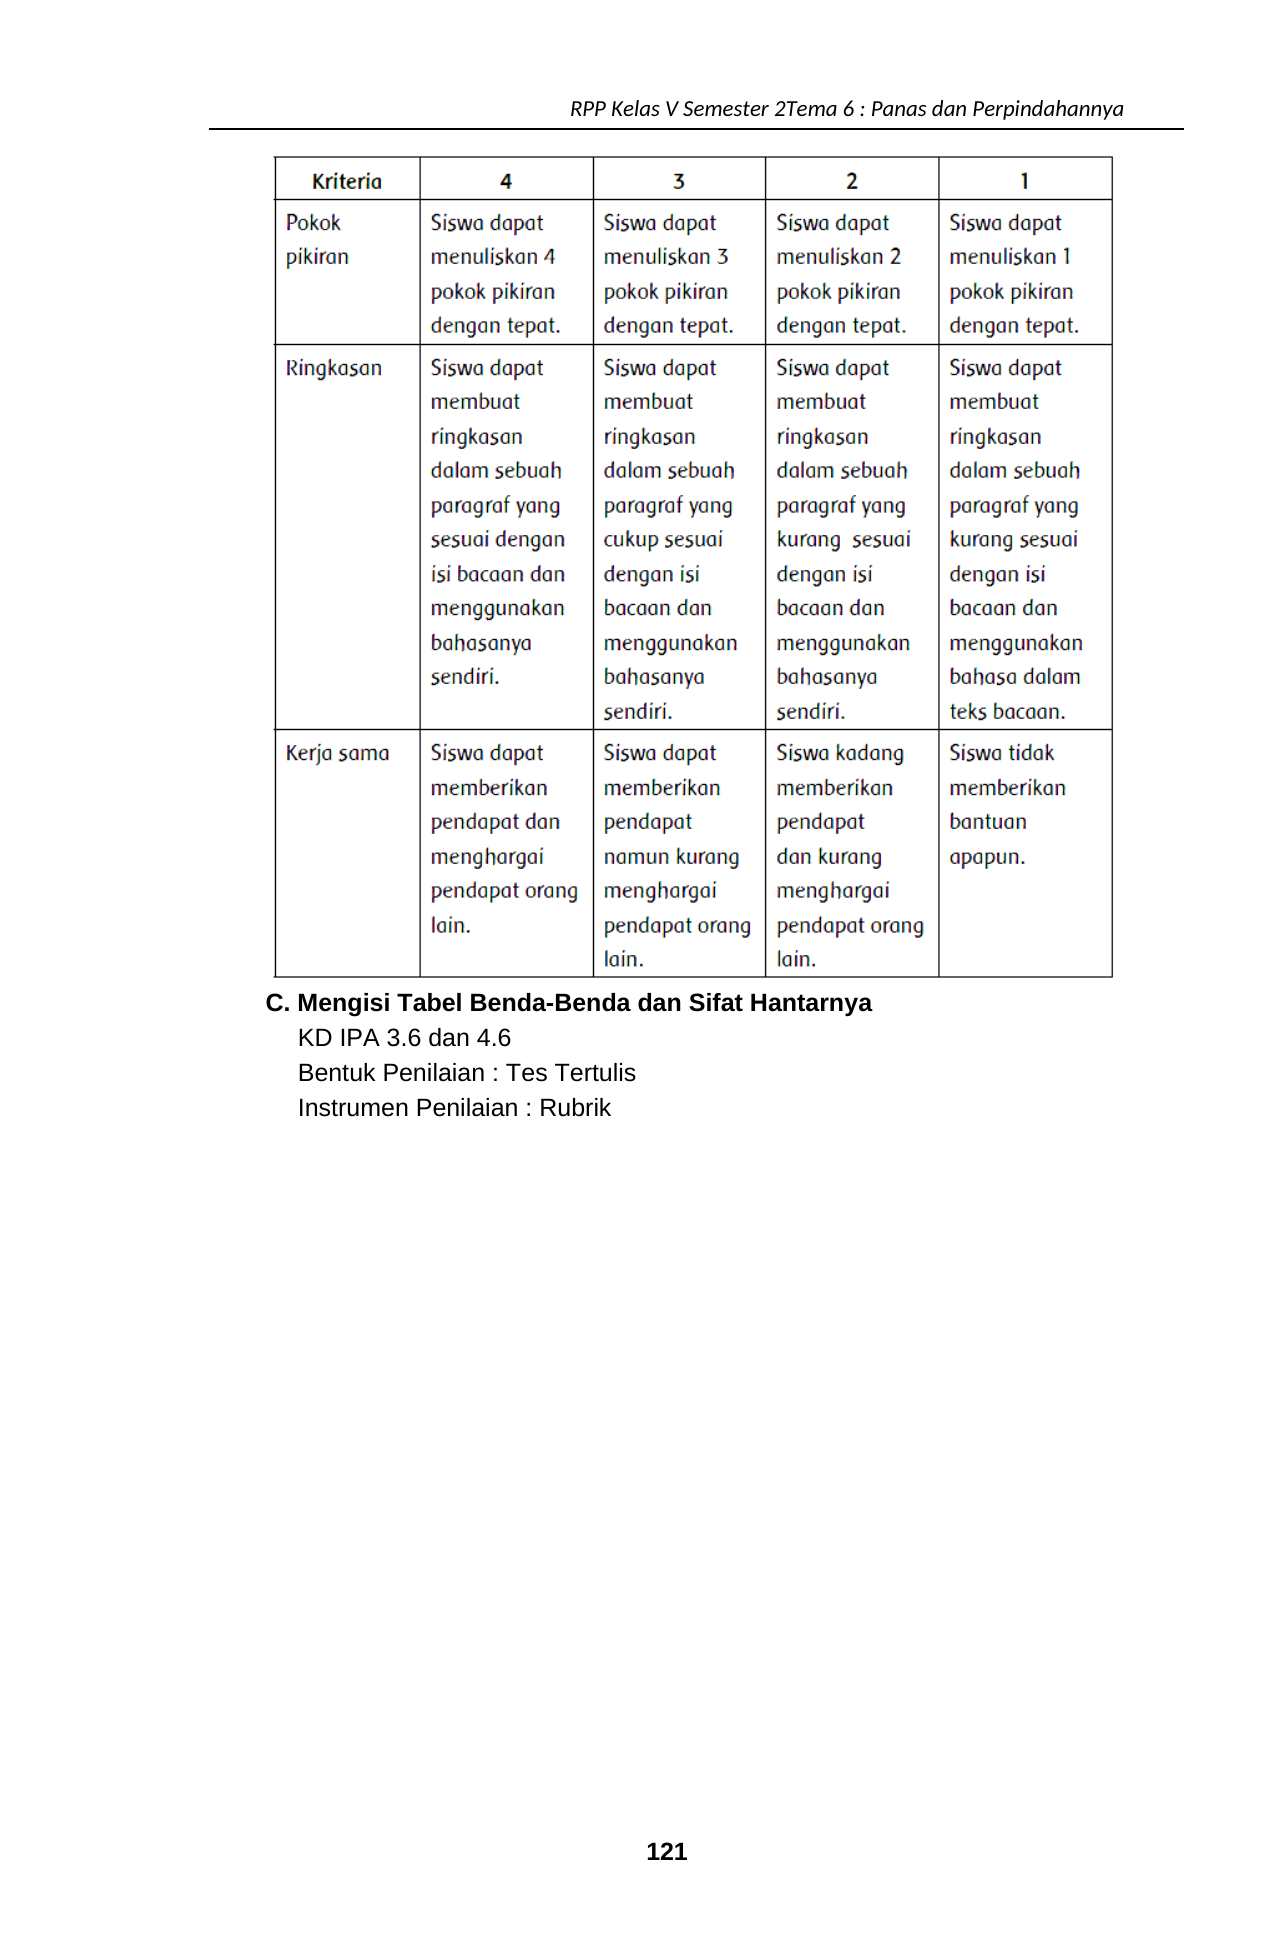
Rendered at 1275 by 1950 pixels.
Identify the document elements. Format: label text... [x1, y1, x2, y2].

text KD IPA 3.6 dan 4.6 [298, 1023, 1125, 1052]
text Instrumen Penilaian : Rubrik [298, 1093, 1125, 1122]
text Bentuk Penilaian : Tes Tertulis [298, 1058, 1125, 1087]
text C. Mengisi Tabel Benda-Benda dan Sifat Hantarnya [265, 988, 1125, 1017]
